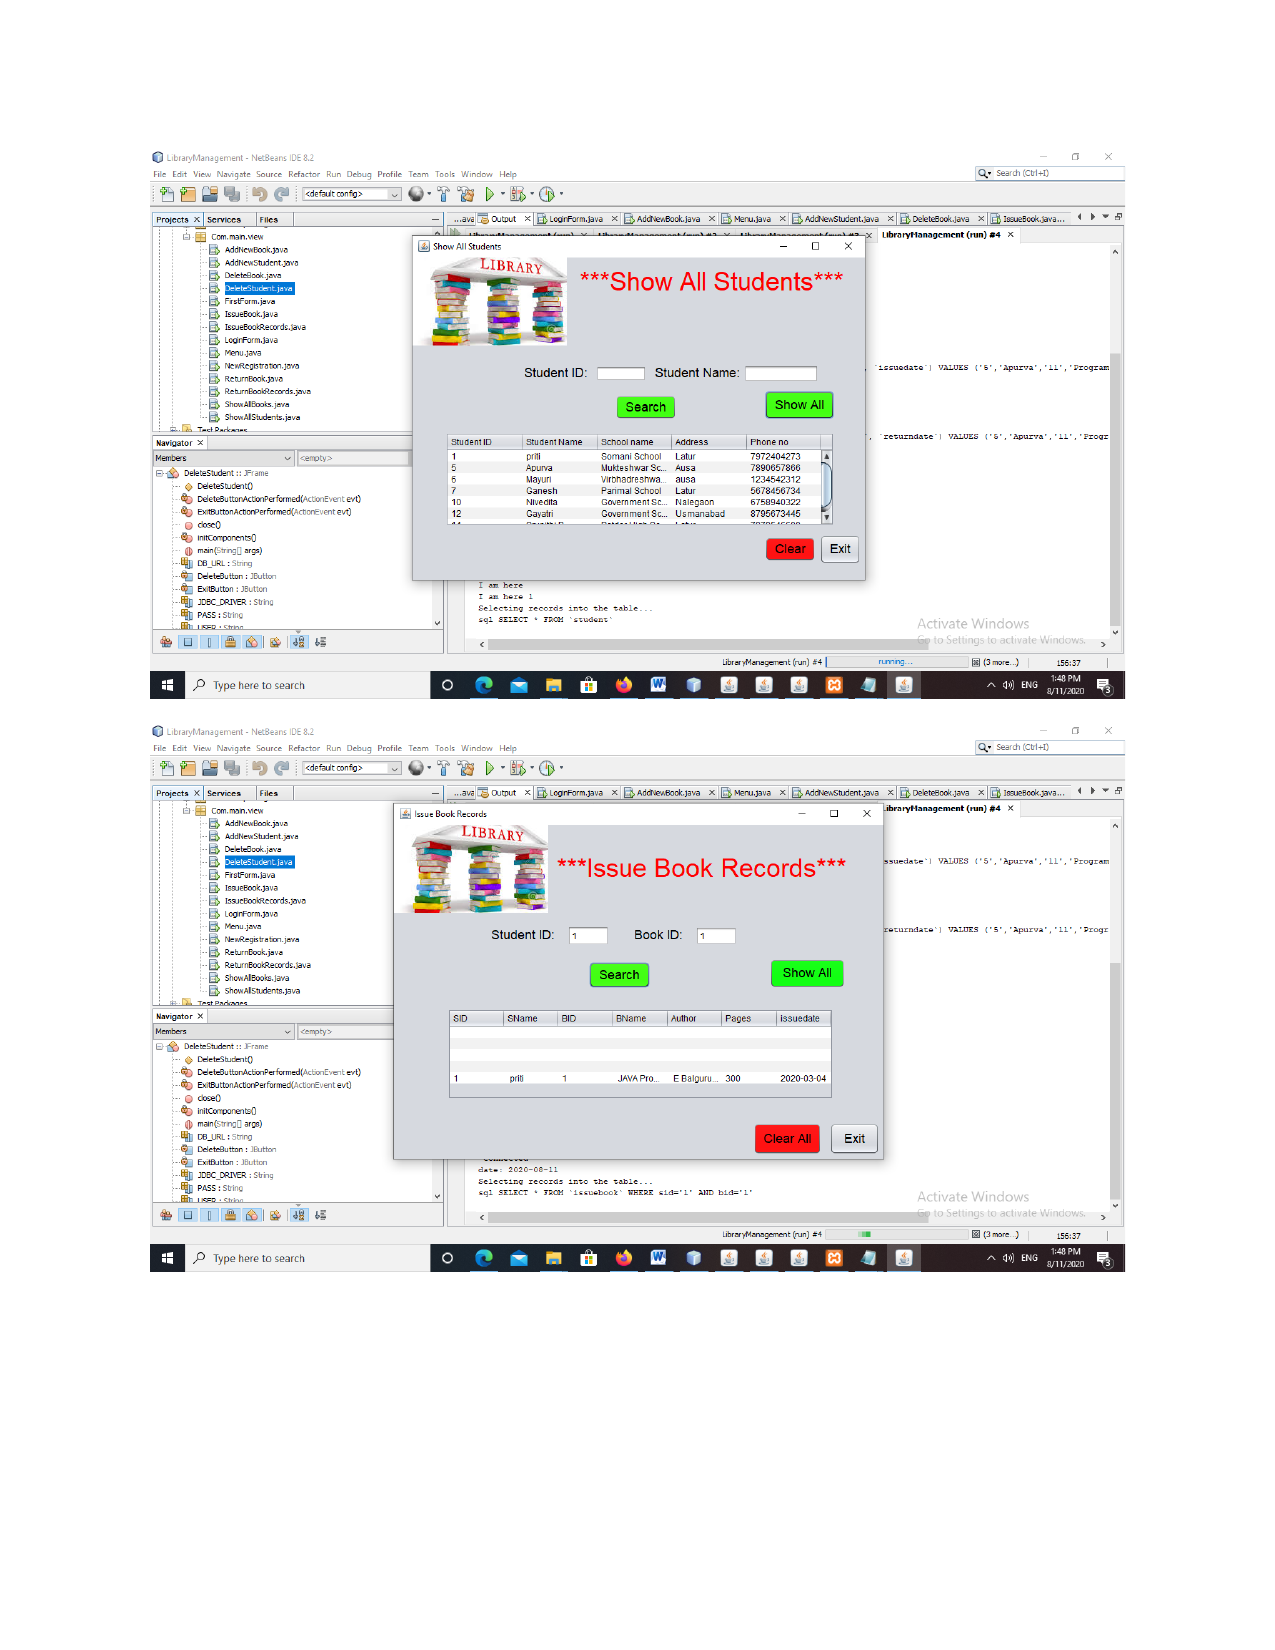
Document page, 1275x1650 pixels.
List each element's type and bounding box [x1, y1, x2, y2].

picture [150, 723, 1125, 1272]
picture [150, 150, 1125, 699]
